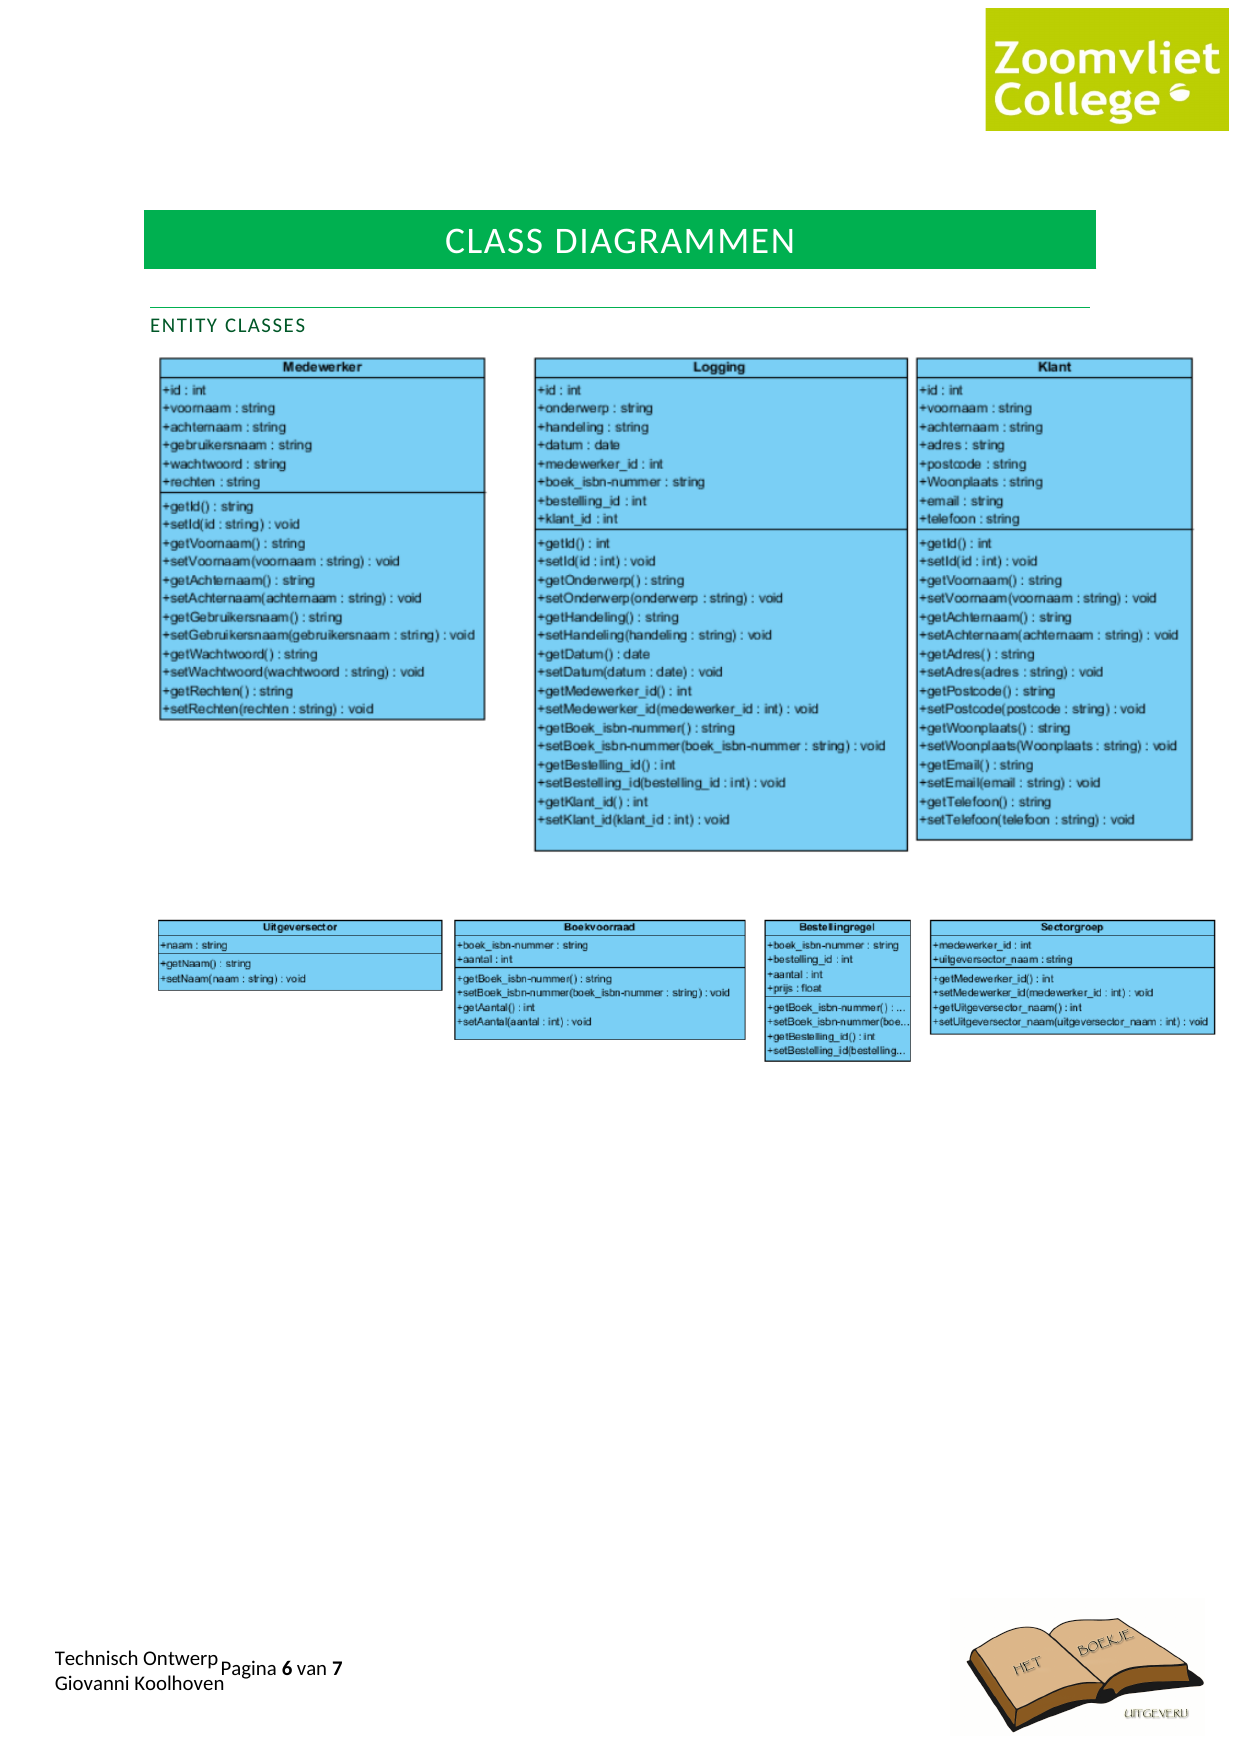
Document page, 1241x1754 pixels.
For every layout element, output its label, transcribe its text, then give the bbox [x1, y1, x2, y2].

subtitle entity classes [150, 308, 1090, 338]
picture [150, 906, 1241, 1066]
picture [950, 1598, 1205, 1736]
picture [150, 352, 1205, 882]
subtitle Class diagrammen [150, 217, 1090, 262]
picture [985, 8, 1229, 131]
